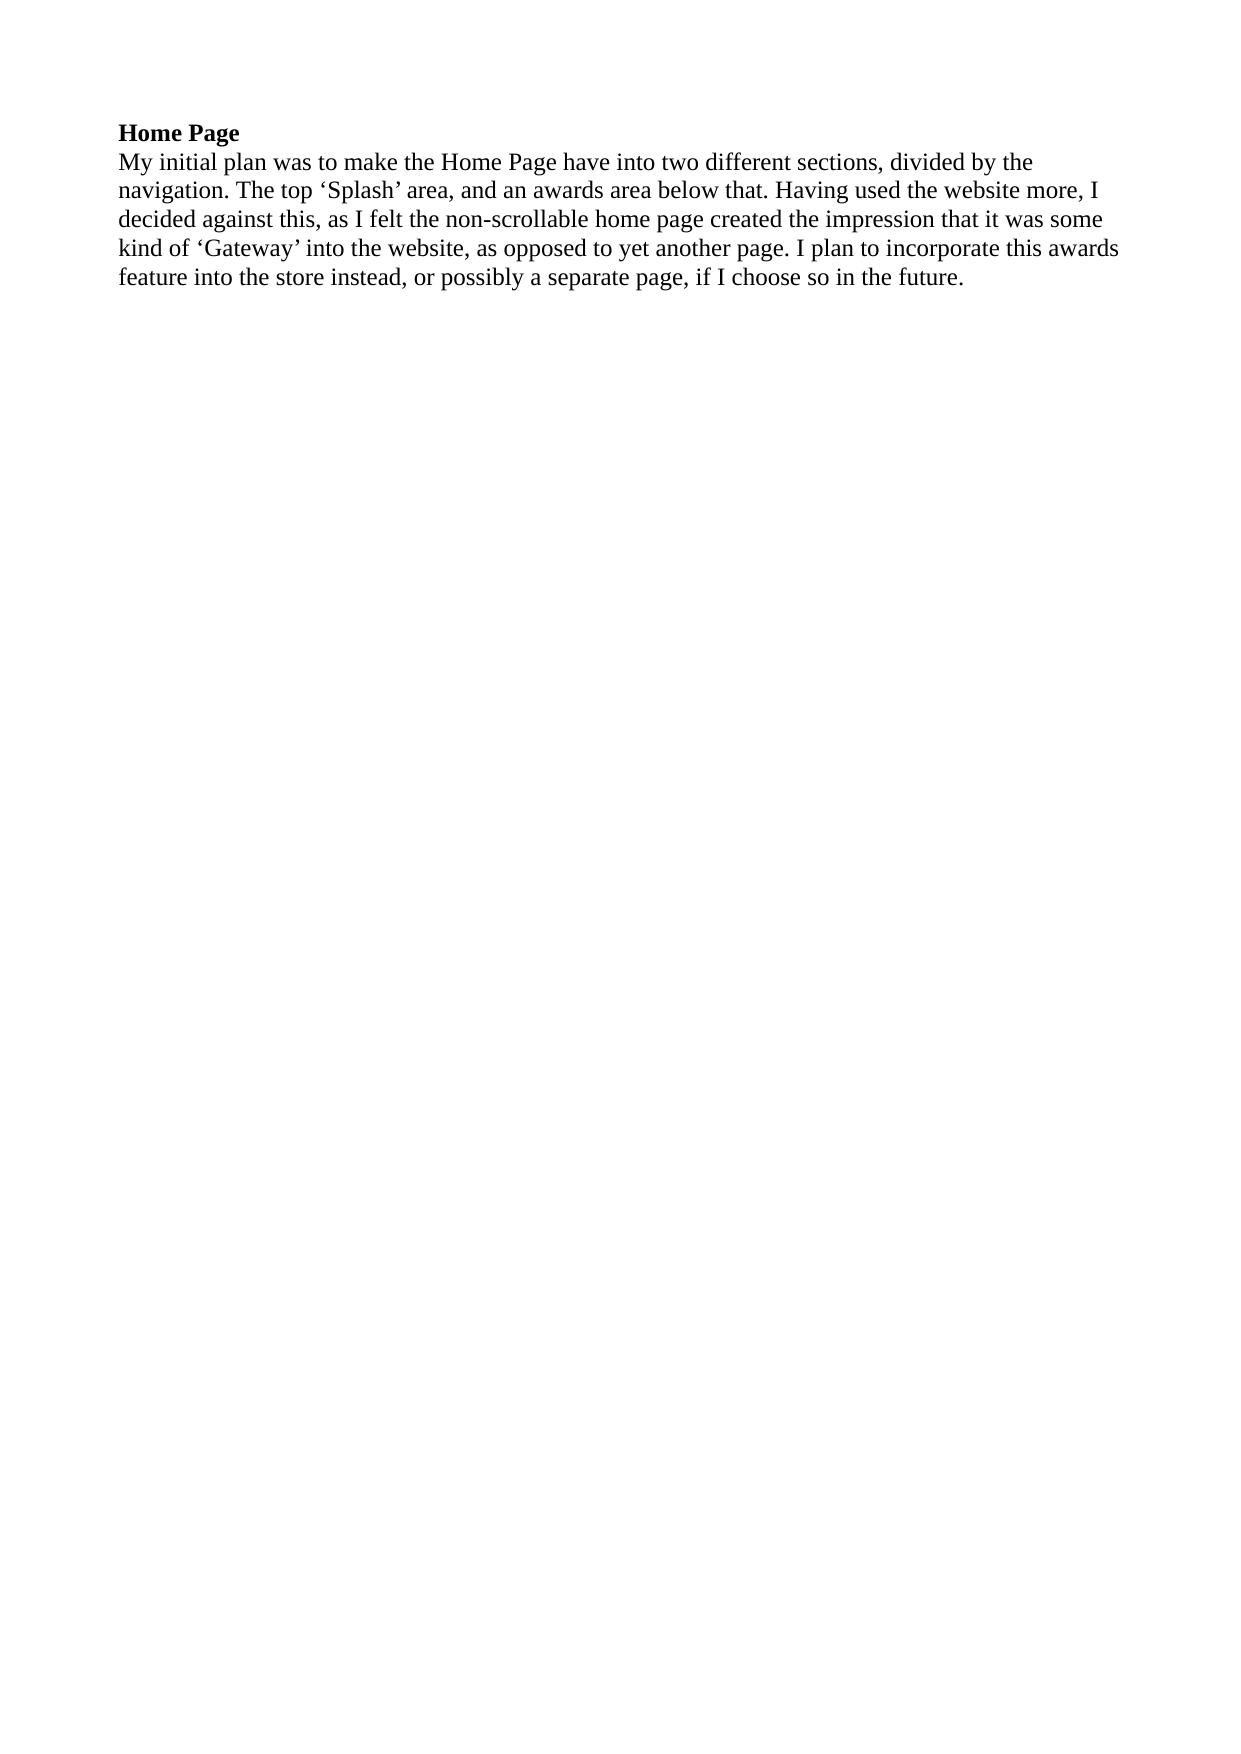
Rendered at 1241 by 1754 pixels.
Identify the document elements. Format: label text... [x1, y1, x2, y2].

text Home Page [118, 118, 1122, 147]
text My initial plan was to make the Home Page have into two different sections, divided by the navigation. The top ‘Splash’ area, and an awards area below that. Having used the website more, I decided against this, as I felt the non-scrollable home page created the impression that it was some kind of ‘Gateway’ into the website, as opposed to yet another page. I plan to incorporate this awards feature into the store instead, or possibly a separate page, if I choose so in the future. [118, 147, 1122, 291]
